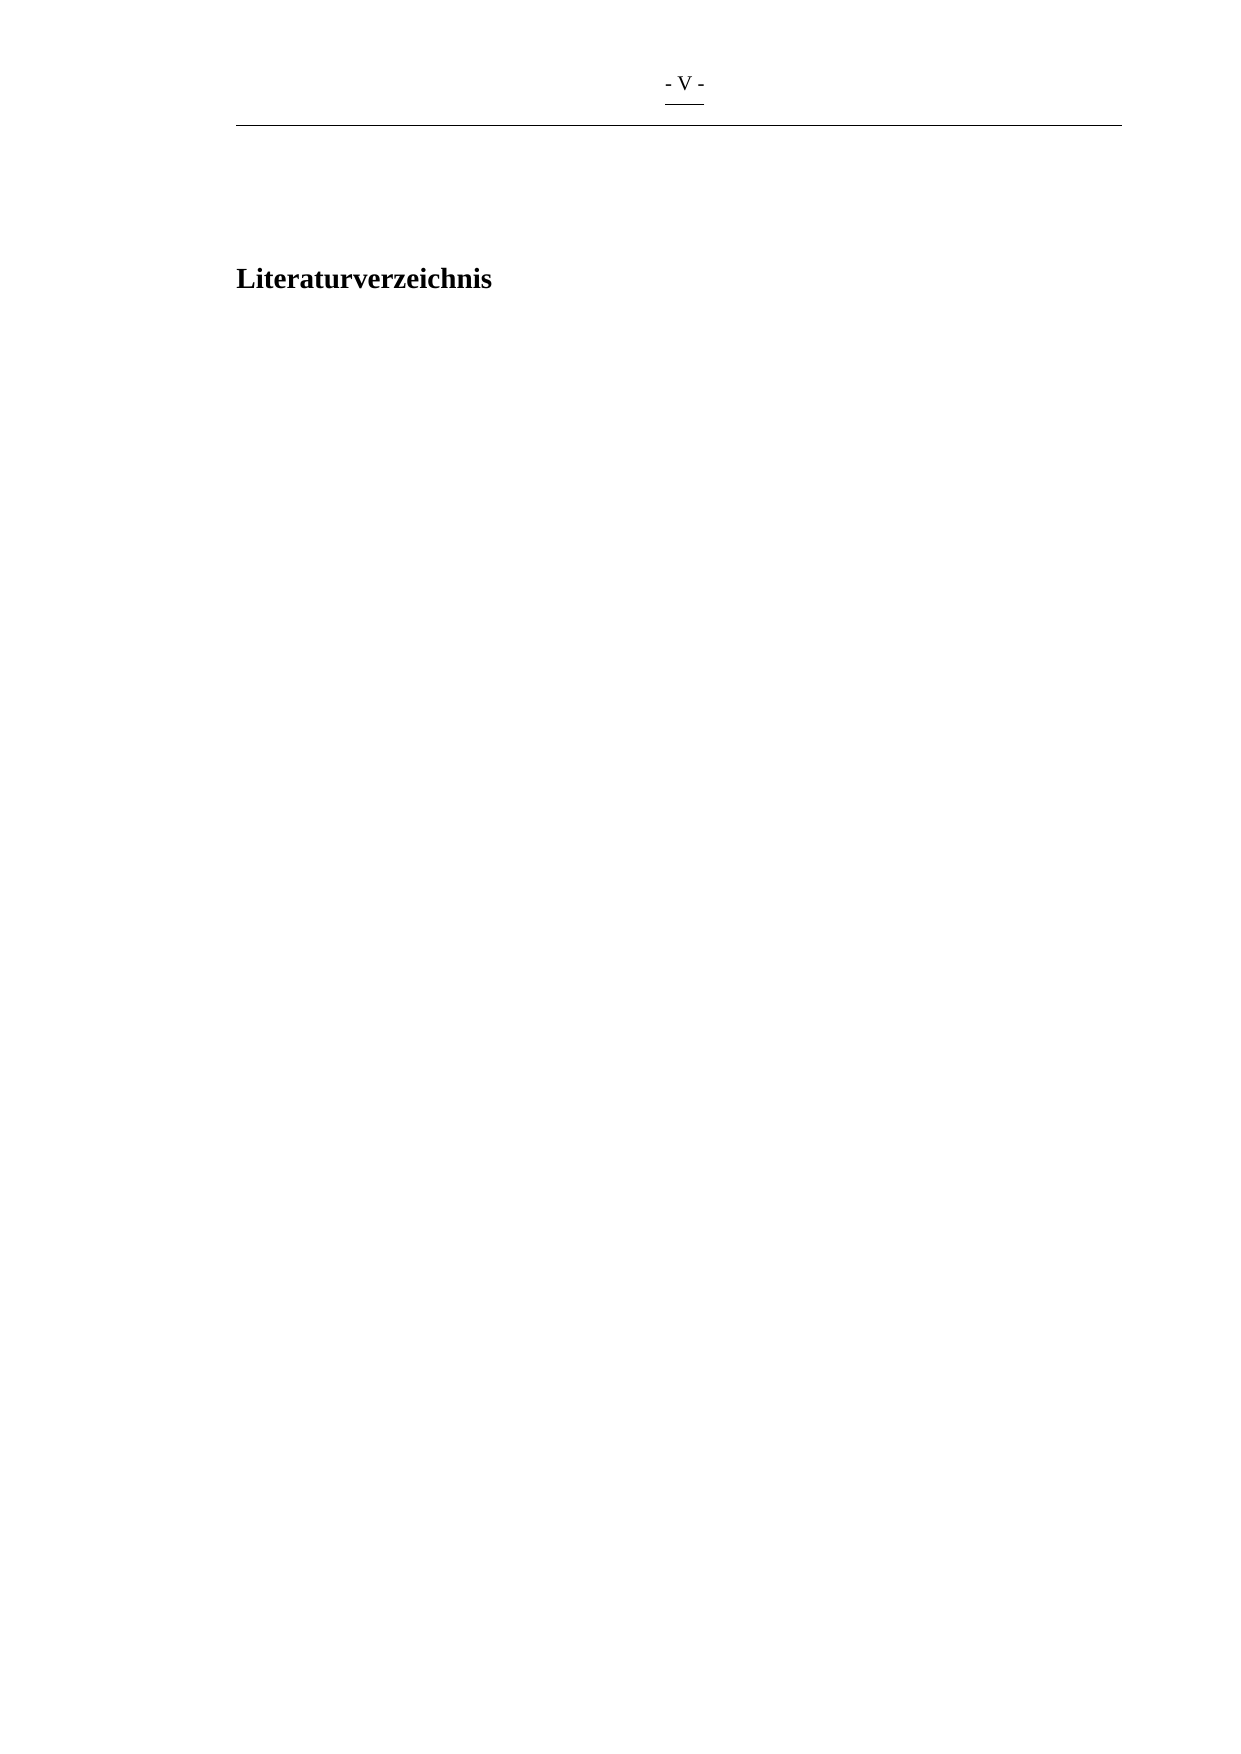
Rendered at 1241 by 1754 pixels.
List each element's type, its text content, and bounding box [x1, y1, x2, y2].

subtitle Literaturverzeichnis [236, 261, 1122, 295]
